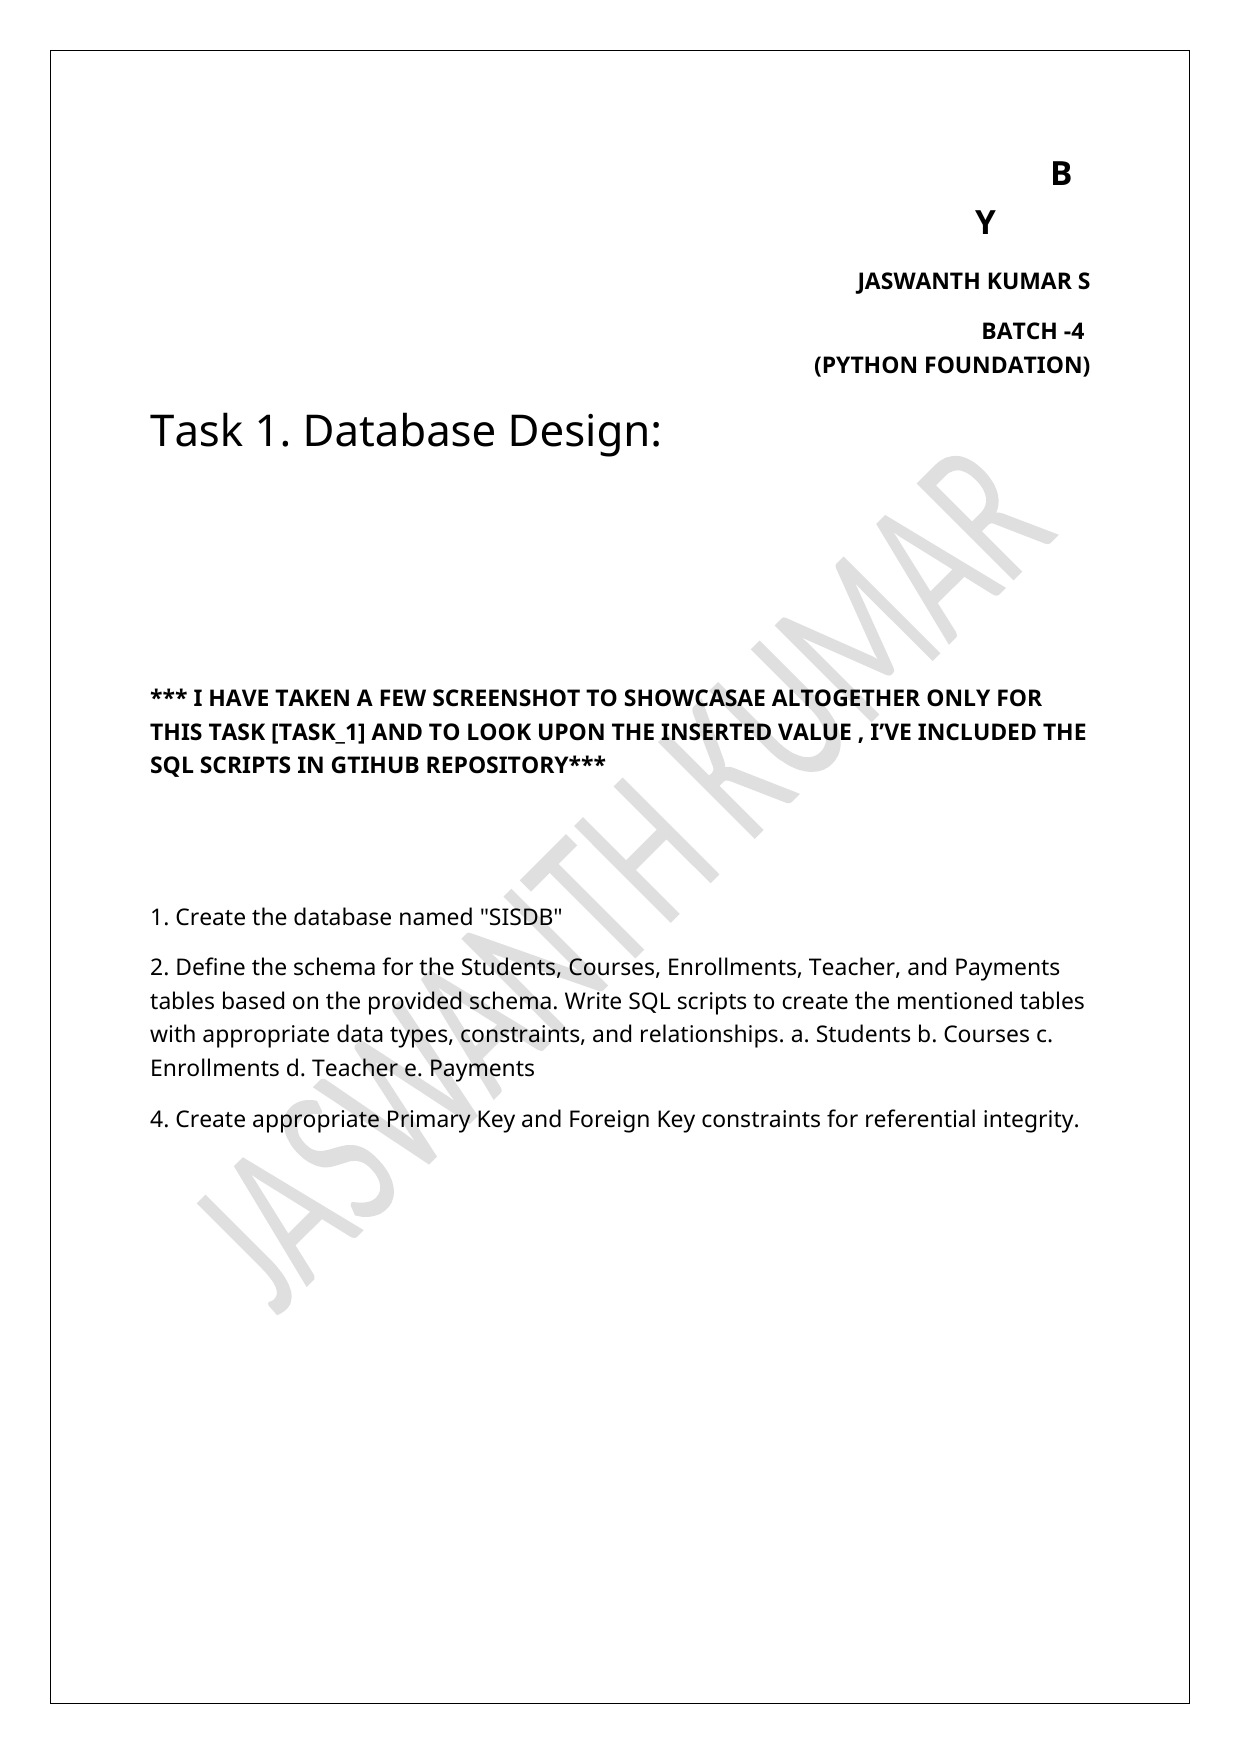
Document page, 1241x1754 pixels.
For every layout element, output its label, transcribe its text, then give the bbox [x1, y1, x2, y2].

text 1. Create the database named "SISDB" [150, 901, 1090, 932]
text 4. Create appropriate Primary Key and Foreign Key constraints for referential integrity. [150, 1103, 1090, 1134]
text BATCH -4 (PYTHON FOUNDATION) [150, 315, 1090, 380]
text *** I HAVE TAKEN A FEW SCREENSHOT TO SHOWCASAE ALTOGETHER ONLY FOR THIS TASK [TASK_1] AND TO LOOK UPON THE INSERTED VALUE , I’VE INCLUDED THE SQL SCRIPTS IN GTIHUB REPOSITORY*** [150, 682, 1090, 781]
text Task 1. Database Design: [150, 399, 1090, 459]
text 2. Define the schema for the Students, Courses, Enrollments, Teacher, and Payments tables based on the provided schema. Write SQL scripts to create the mentioned tables with appropriate data types, constraints, and relationships. a. Students b. Courses c. Enrollments d. Teacher e. Payments [150, 951, 1090, 1083]
text BY [975, 150, 1090, 244]
text JASWANTH KUMAR S [150, 264, 1090, 296]
